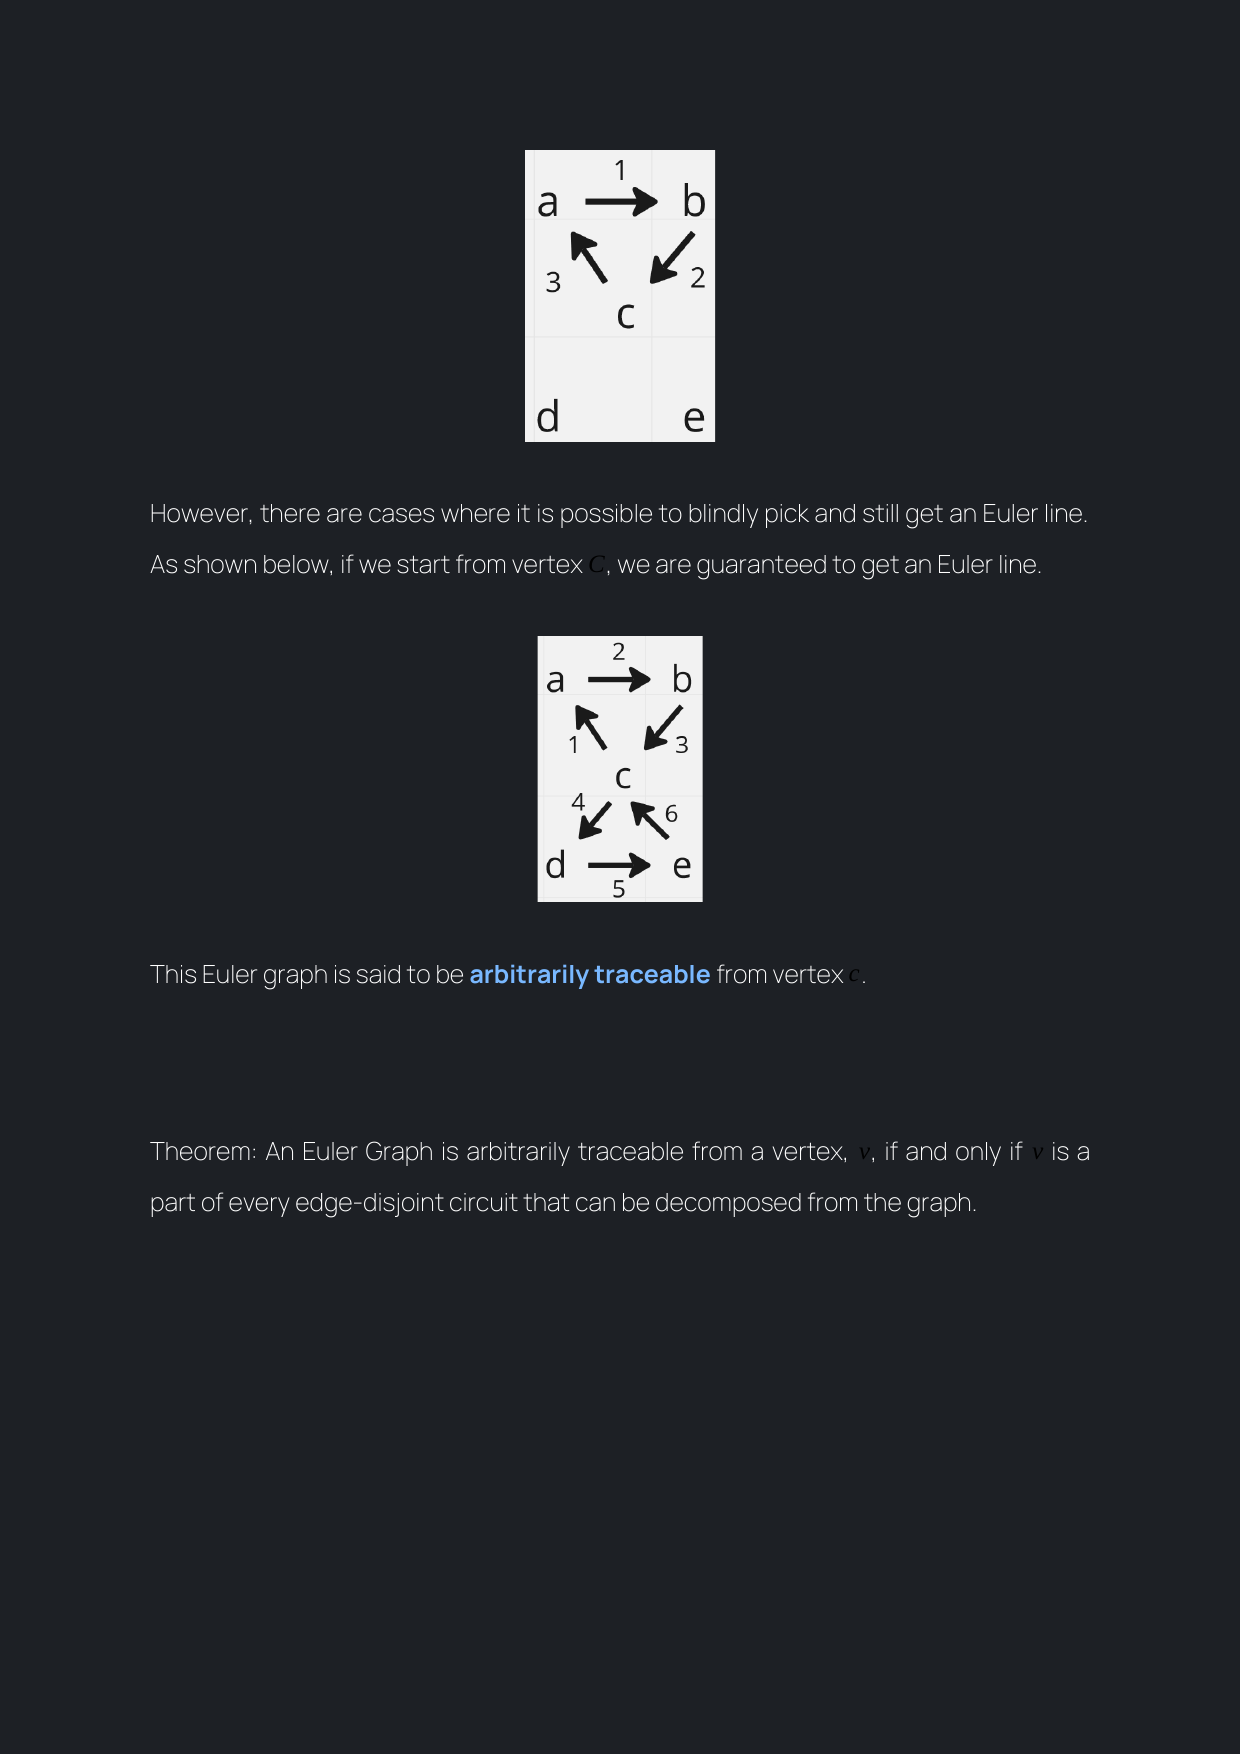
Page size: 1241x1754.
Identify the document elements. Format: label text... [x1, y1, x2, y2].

text However, there are cases where it is possible to blindly pick and still get an Euler line. As shown below, if we start from vertex , we are guaranteed to get an Euler line. [150, 496, 1090, 581]
text This Euler graph is said to be arbitrarily traceable from vertex . [150, 956, 1090, 991]
picture [537, 636, 703, 902]
text Theorem: An Euler Graph is arbitrarily traceable from a vertex, , if and only if is a part of every edge-disjoint circuit that can be decomposed from the graph. [150, 1134, 1090, 1219]
picture [525, 150, 716, 442]
